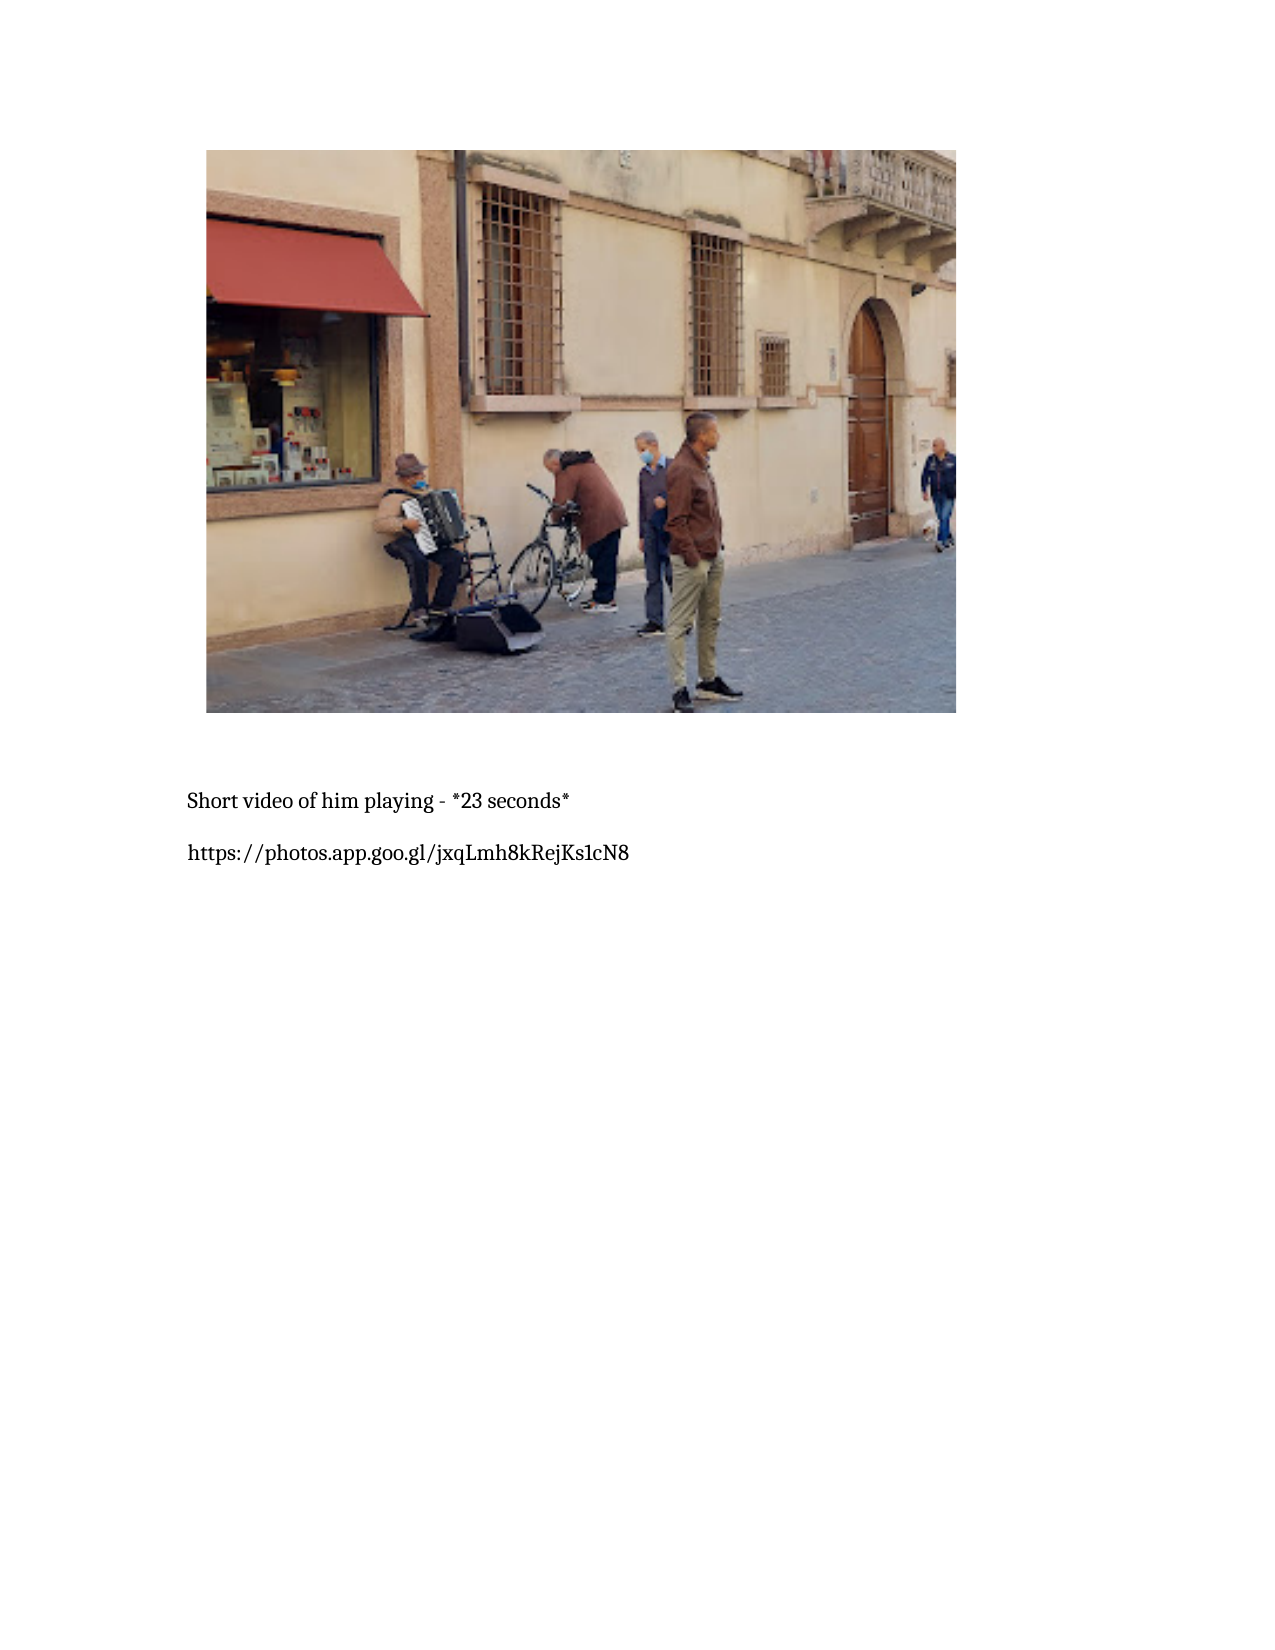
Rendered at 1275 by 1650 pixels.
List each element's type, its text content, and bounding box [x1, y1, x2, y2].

picture [206, 150, 957, 713]
text https://photos.app.goo.gl/jxqLmh8kRejKs1cN8 [187, 839, 1087, 866]
text Short video of him playing - *23 seconds* [187, 788, 1087, 814]
